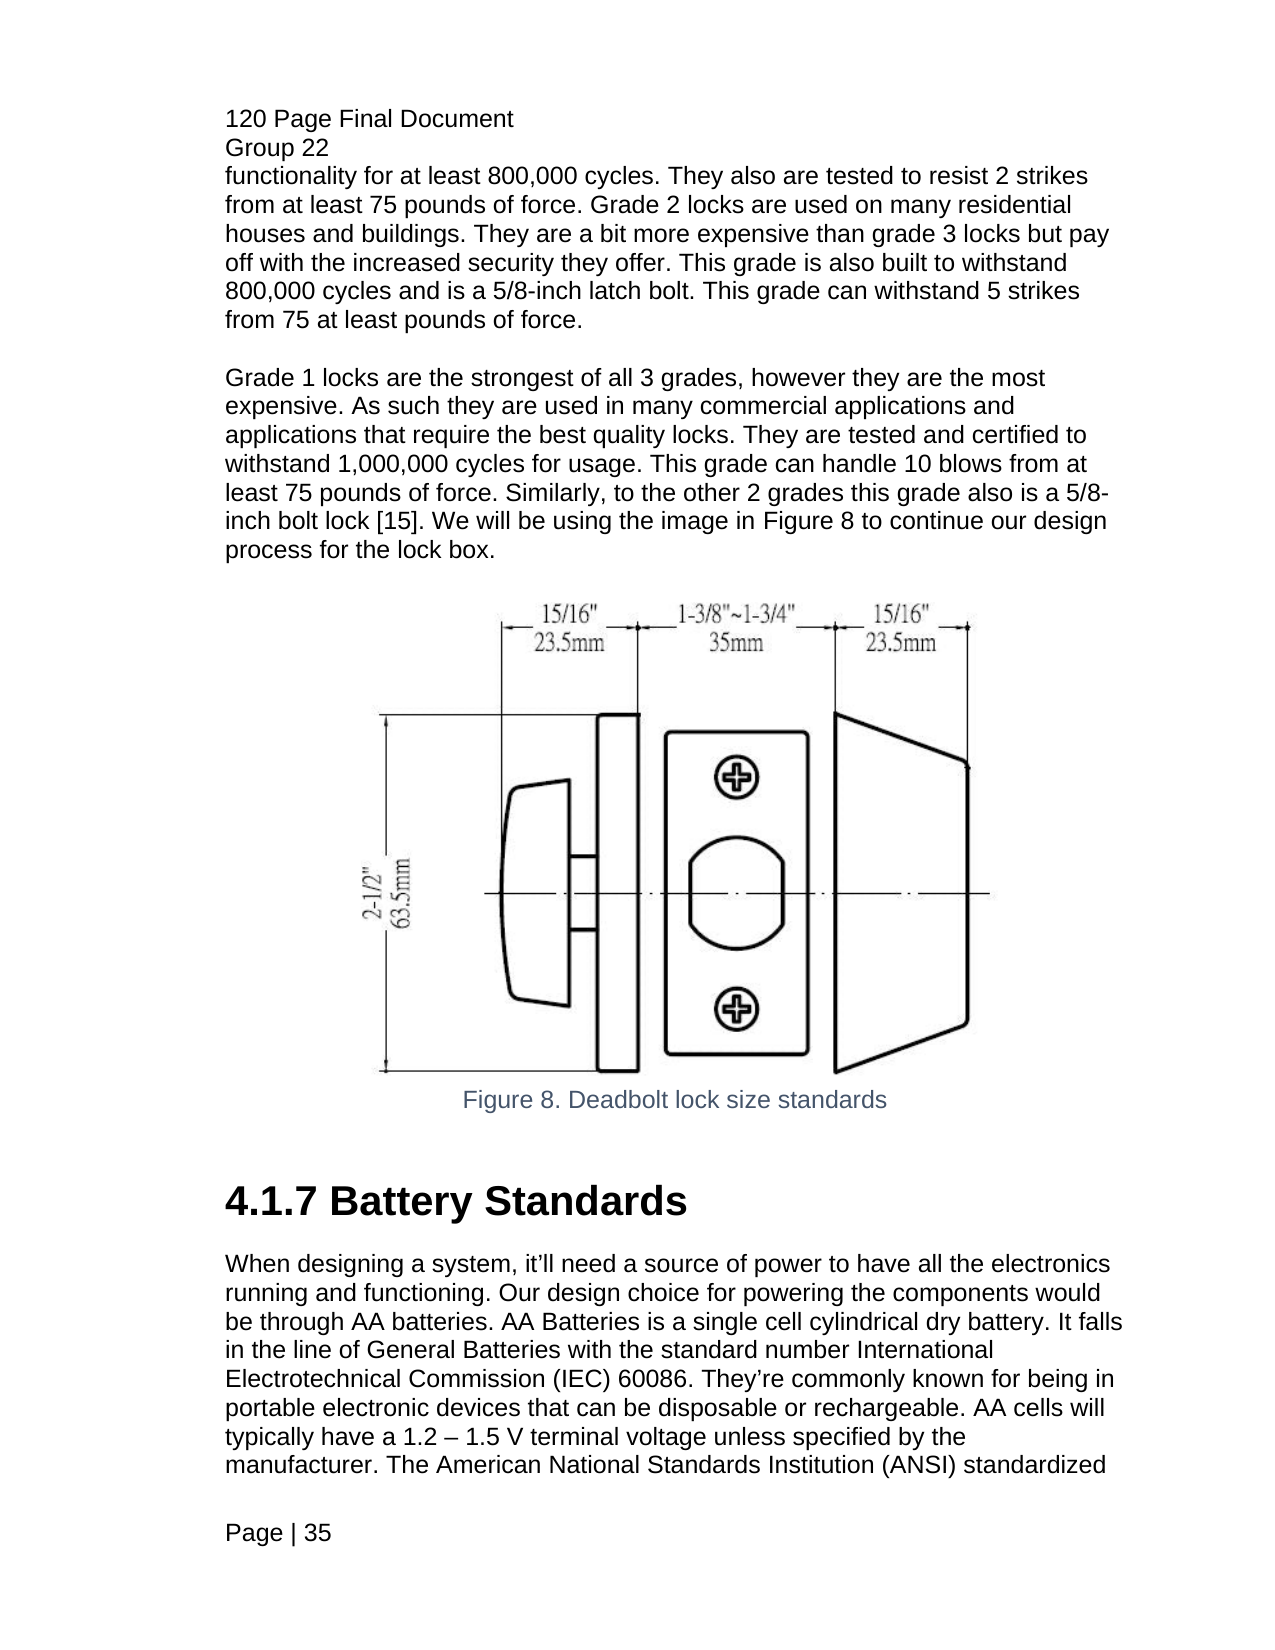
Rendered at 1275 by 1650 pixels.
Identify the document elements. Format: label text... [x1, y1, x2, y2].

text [225, 161, 1125, 334]
text Grade 1 locks are the strongest of all 3 grades, however they are the most expensive. As such they are used in many commercial applications and applications that require the best quality locks. They are tested and certified to withstand 1,000,000 cycles for usage. This grade can handle 10 blows from at least 75 pounds of force. Similarly, to the other 2 grades this grade also is a 5/8-inch bolt lock [15]. We will be using the image in Figure 8 to continue our design process for the lock box. [225, 362, 1125, 564]
text Figure 8. Deadbolt lock size standards [225, 1085, 1125, 1114]
subtitle 4.1.7 Battery Standards [225, 1176, 1125, 1224]
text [225, 1249, 1125, 1479]
picture [351, 592, 999, 1086]
